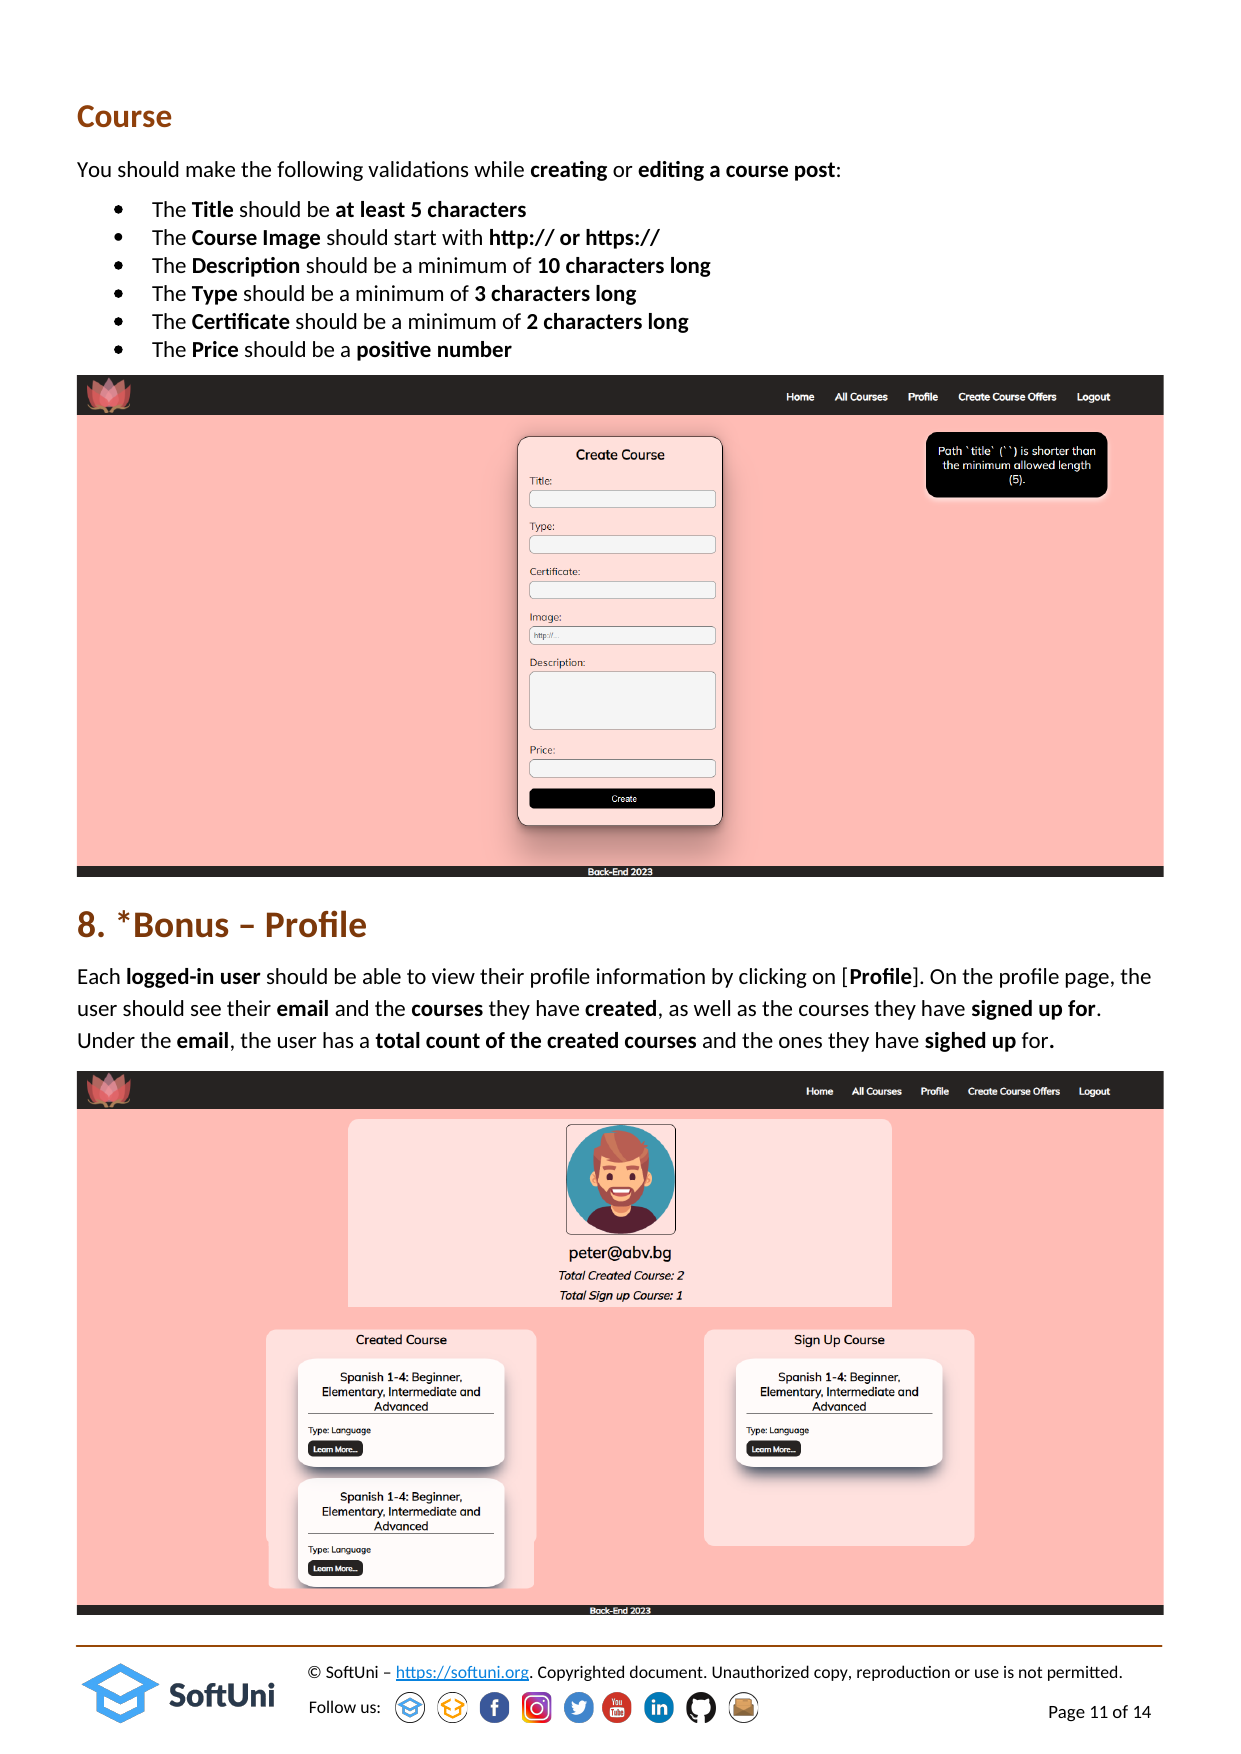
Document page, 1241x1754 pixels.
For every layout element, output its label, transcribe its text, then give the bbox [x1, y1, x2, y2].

picture [602, 1692, 632, 1723]
picture [75, 1658, 281, 1729]
picture [644, 1692, 653, 1701]
picture [437, 1692, 468, 1723]
picture [665, 1692, 674, 1701]
picture [479, 1692, 510, 1723]
list The Title should be at least 5 characters [114, 195, 1163, 223]
picture [395, 1692, 425, 1723]
picture [76, 1071, 1164, 1615]
list The Type should be a minimum of 3 characters long [114, 279, 1163, 307]
subtitle Course [77, 95, 1163, 136]
list The Course Image should start with http:// or https:// [114, 223, 1163, 251]
text Each logged-in user should be able to view their profile information by clicking on [Profile]. On the profile page, the user should see their email and the courses they have created, as well as the courses they have signed up for. Under the email, the user has a total count of the created courses and the ones they have sighed up for. [77, 962, 1163, 1055]
picture [644, 1714, 653, 1723]
picture [564, 1692, 594, 1723]
list The Price should be a positive number [114, 335, 1163, 363]
list The Certificate should be a minimum of 2 characters long [114, 307, 1163, 335]
picture [658, 1705, 667, 1714]
list The Description should be a minimum of 10 characters long [114, 251, 1163, 279]
picture [76, 375, 1164, 877]
picture [522, 1692, 552, 1723]
picture [665, 1714, 674, 1723]
picture [686, 1692, 716, 1723]
picture [728, 1692, 759, 1723]
text You should make the following validations while creating or editing a course post: [77, 155, 1163, 183]
subtitle *Bonus – Profile [77, 901, 1163, 947]
